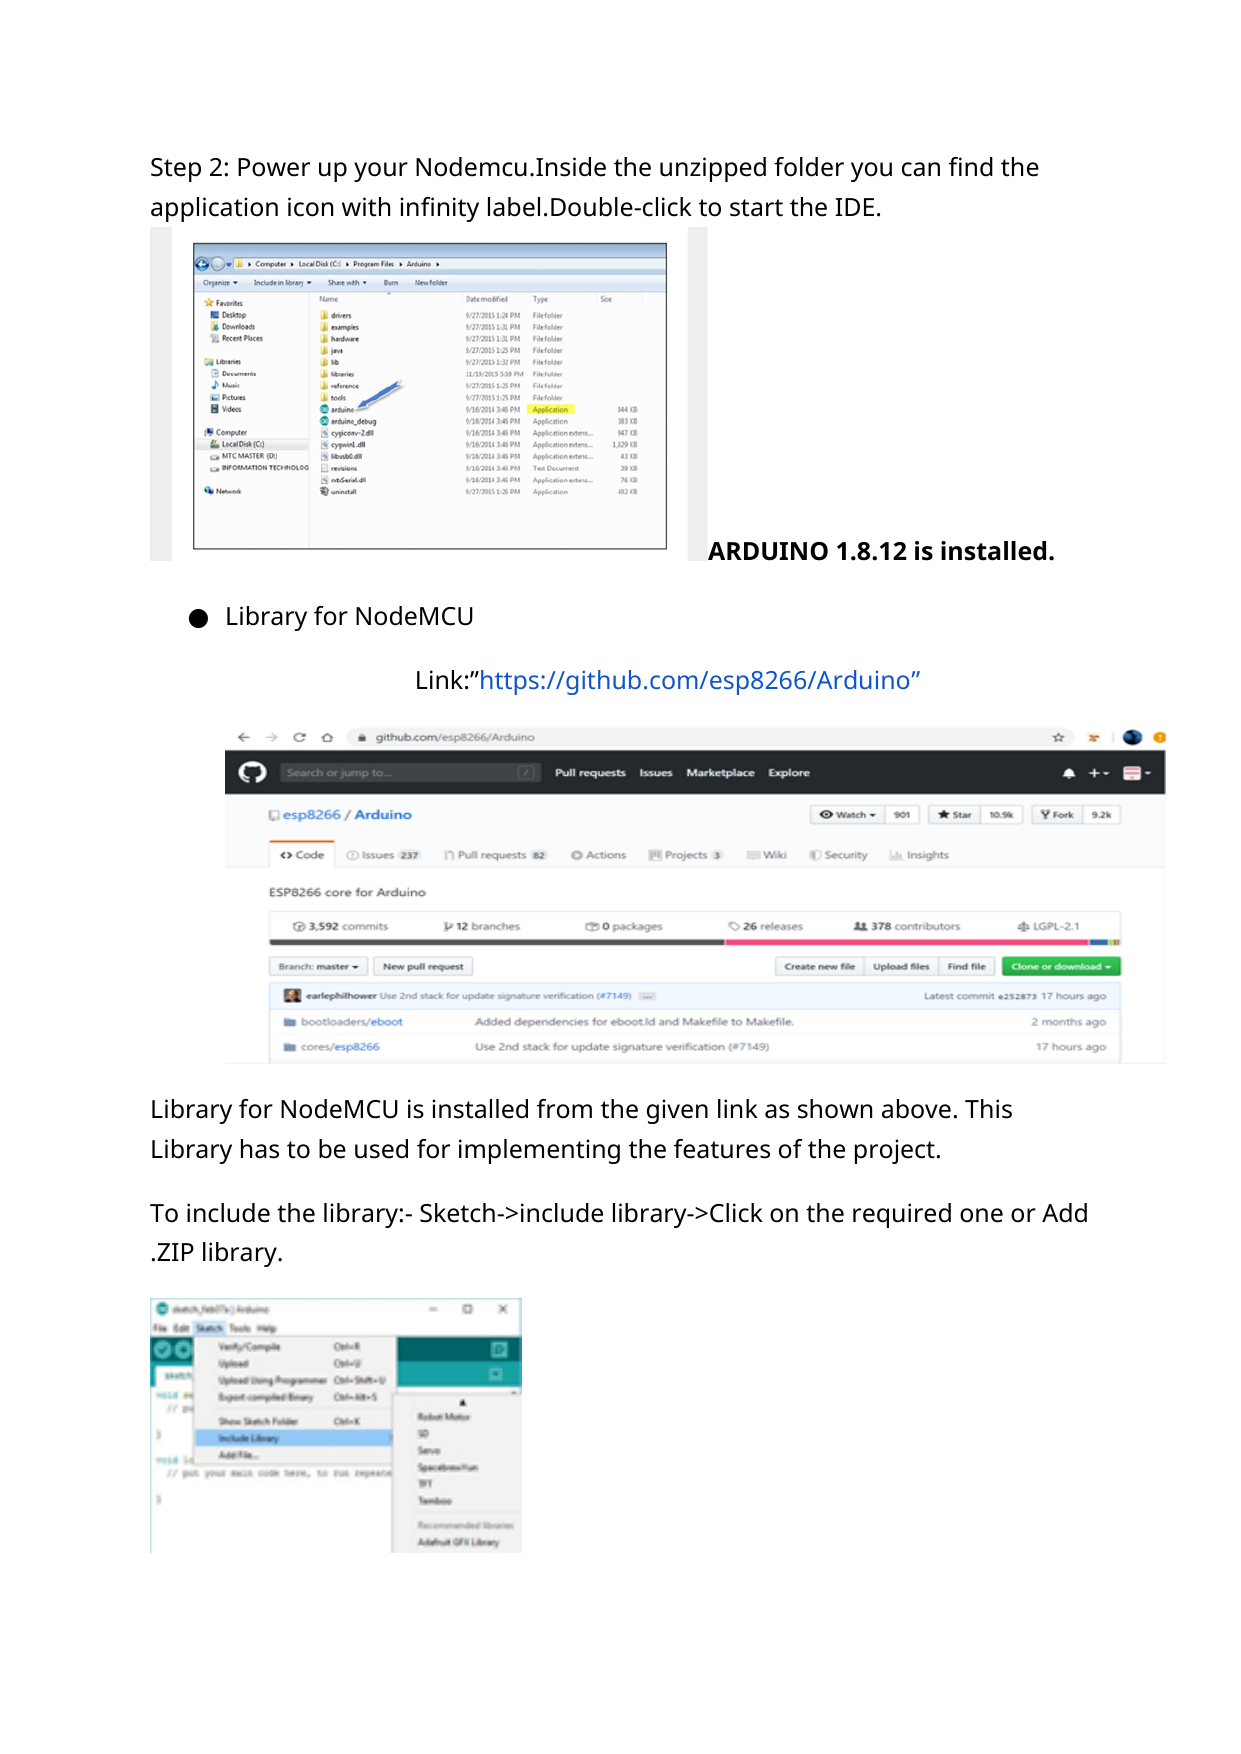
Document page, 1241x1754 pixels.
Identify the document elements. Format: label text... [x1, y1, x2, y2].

text Link:”https://github.com/esp8266/Arduino” [225, 662, 1090, 696]
picture [150, 227, 708, 561]
picture [225, 726, 1166, 1064]
text To include the library:- Sketch->include library->Click on the required one or Add .ZIP library. [150, 1195, 1090, 1269]
picture [150, 1298, 522, 1553]
text Library for NodeMCU is installed from the given link as shown above. This Library has to be used for implementing the features of the project. [150, 1092, 1090, 1165]
list Library for NodeMCU [187, 598, 1090, 632]
